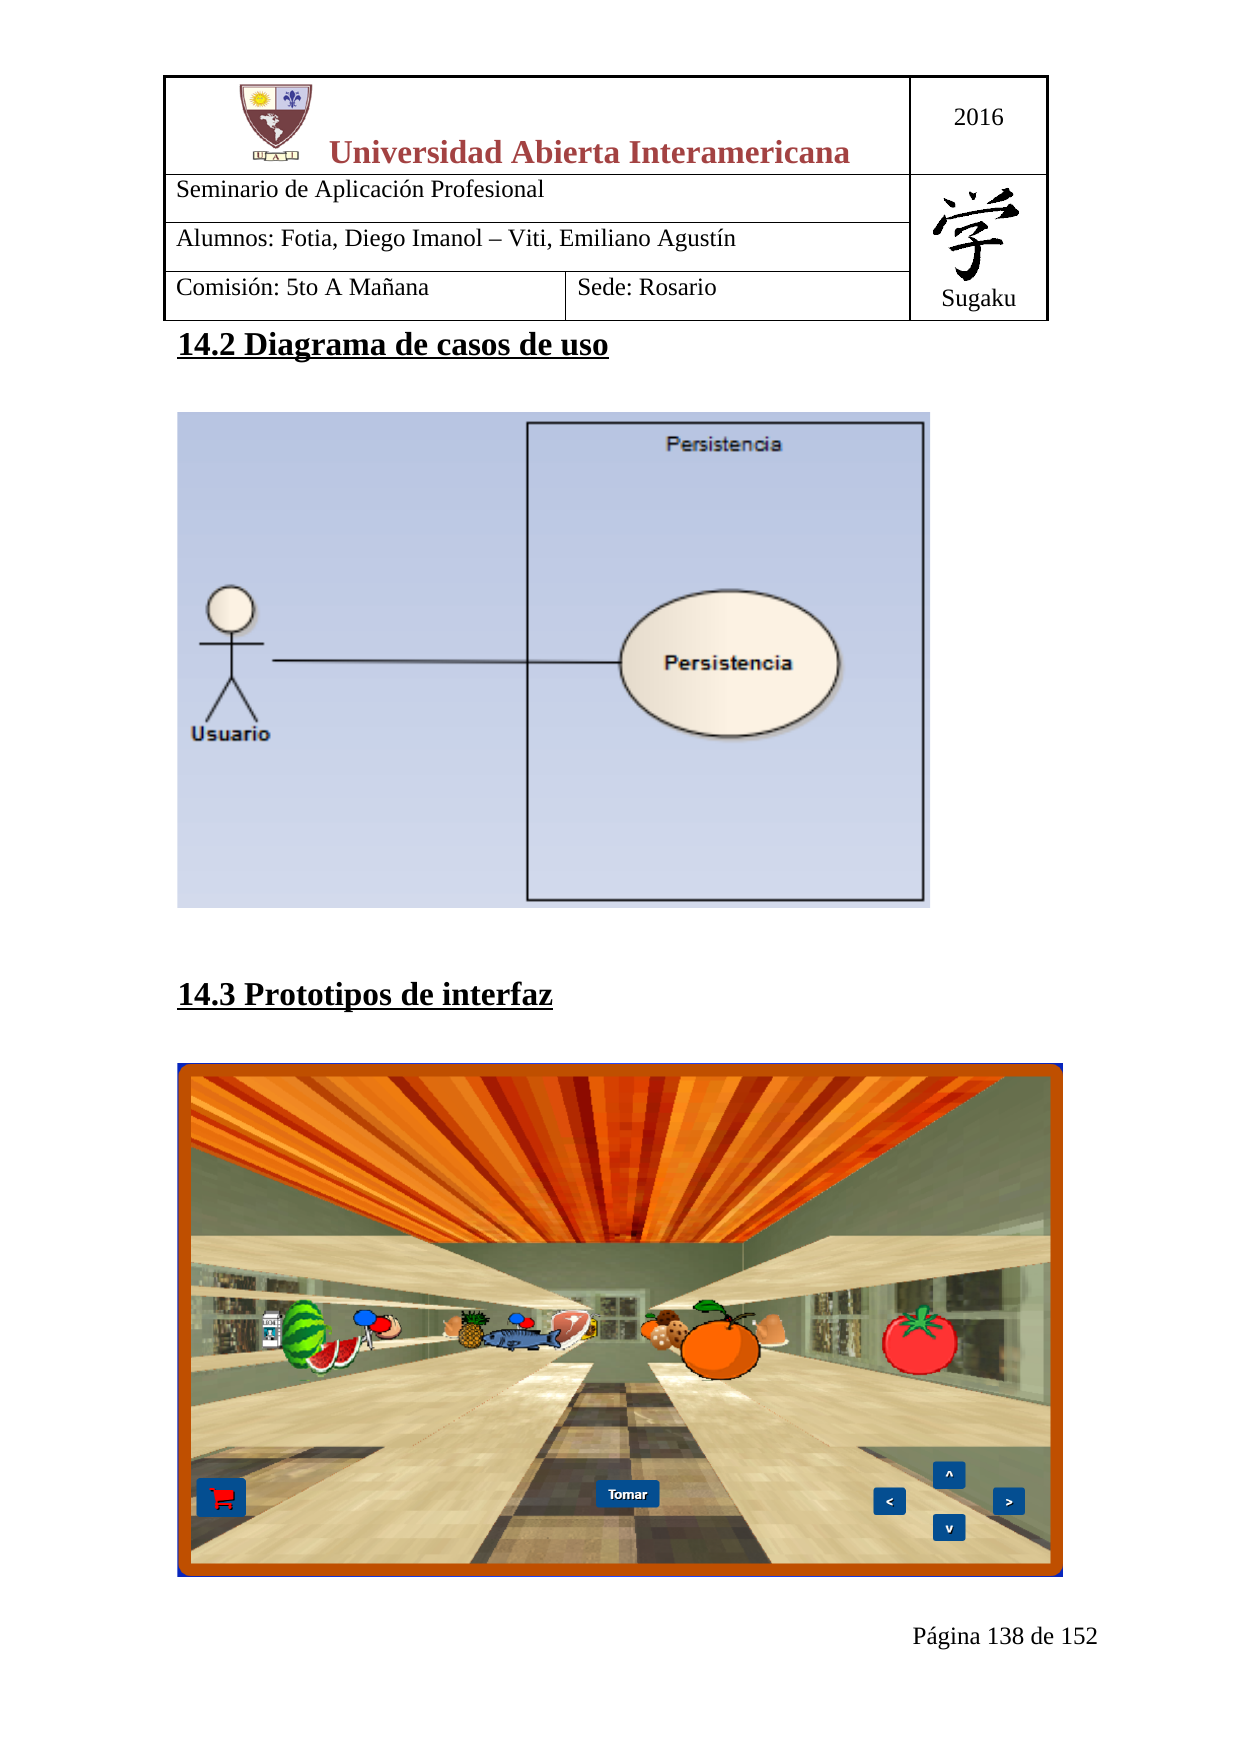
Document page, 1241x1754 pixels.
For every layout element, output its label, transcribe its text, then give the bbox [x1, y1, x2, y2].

subtitle 14.3 Prototipos de interfaz [177, 975, 1063, 1013]
picture [223, 78, 329, 164]
subtitle 14.2 Diagrama de casos de uso [177, 148, 1063, 362]
picture [177, 1063, 1063, 1577]
picture [927, 181, 1030, 284]
picture [177, 412, 931, 908]
